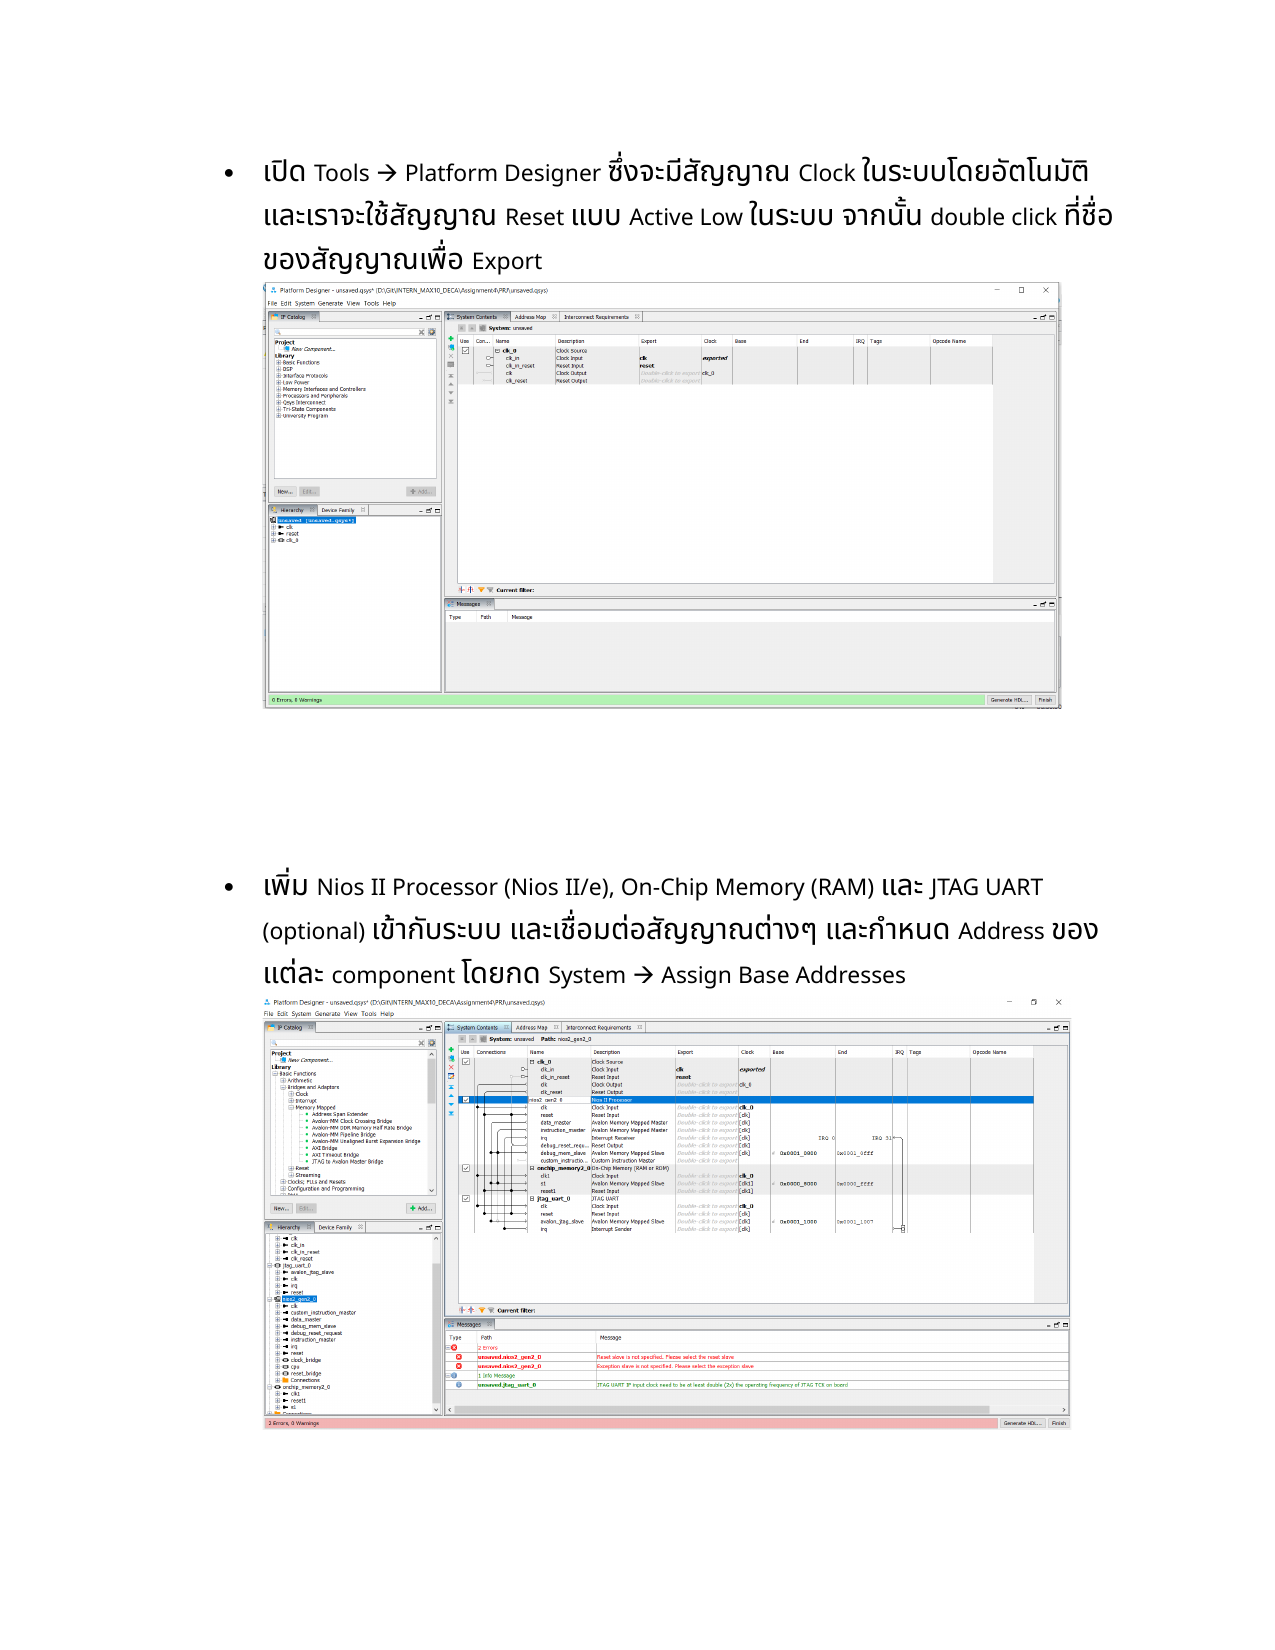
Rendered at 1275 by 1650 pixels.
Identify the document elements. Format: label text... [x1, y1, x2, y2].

picture [262, 282, 1062, 709]
picture [262, 996, 1072, 1430]
list เปิด Tools Platform Designer ซึ่งจะมีสัญญาณ Clock ในระบบโดยอัตโนมัติ และเราจะใช้สัญญาณ Reset แบบ Active Low ในระบบ จากนั้น double click ที่ชื่อของสัญญาณเพื่อ Export [225, 150, 1125, 282]
list เพิ่ม Nios II Processor (Nios II/e), On-Chip Memory (RAM) และ JTAG UART (optional) เข้ากับระบบ และเชื่อมต่อสัญญาณต่างๆ และกำหนด Address ของแต่ละ component โดยกด System Assign Base Addresses [225, 865, 1125, 997]
